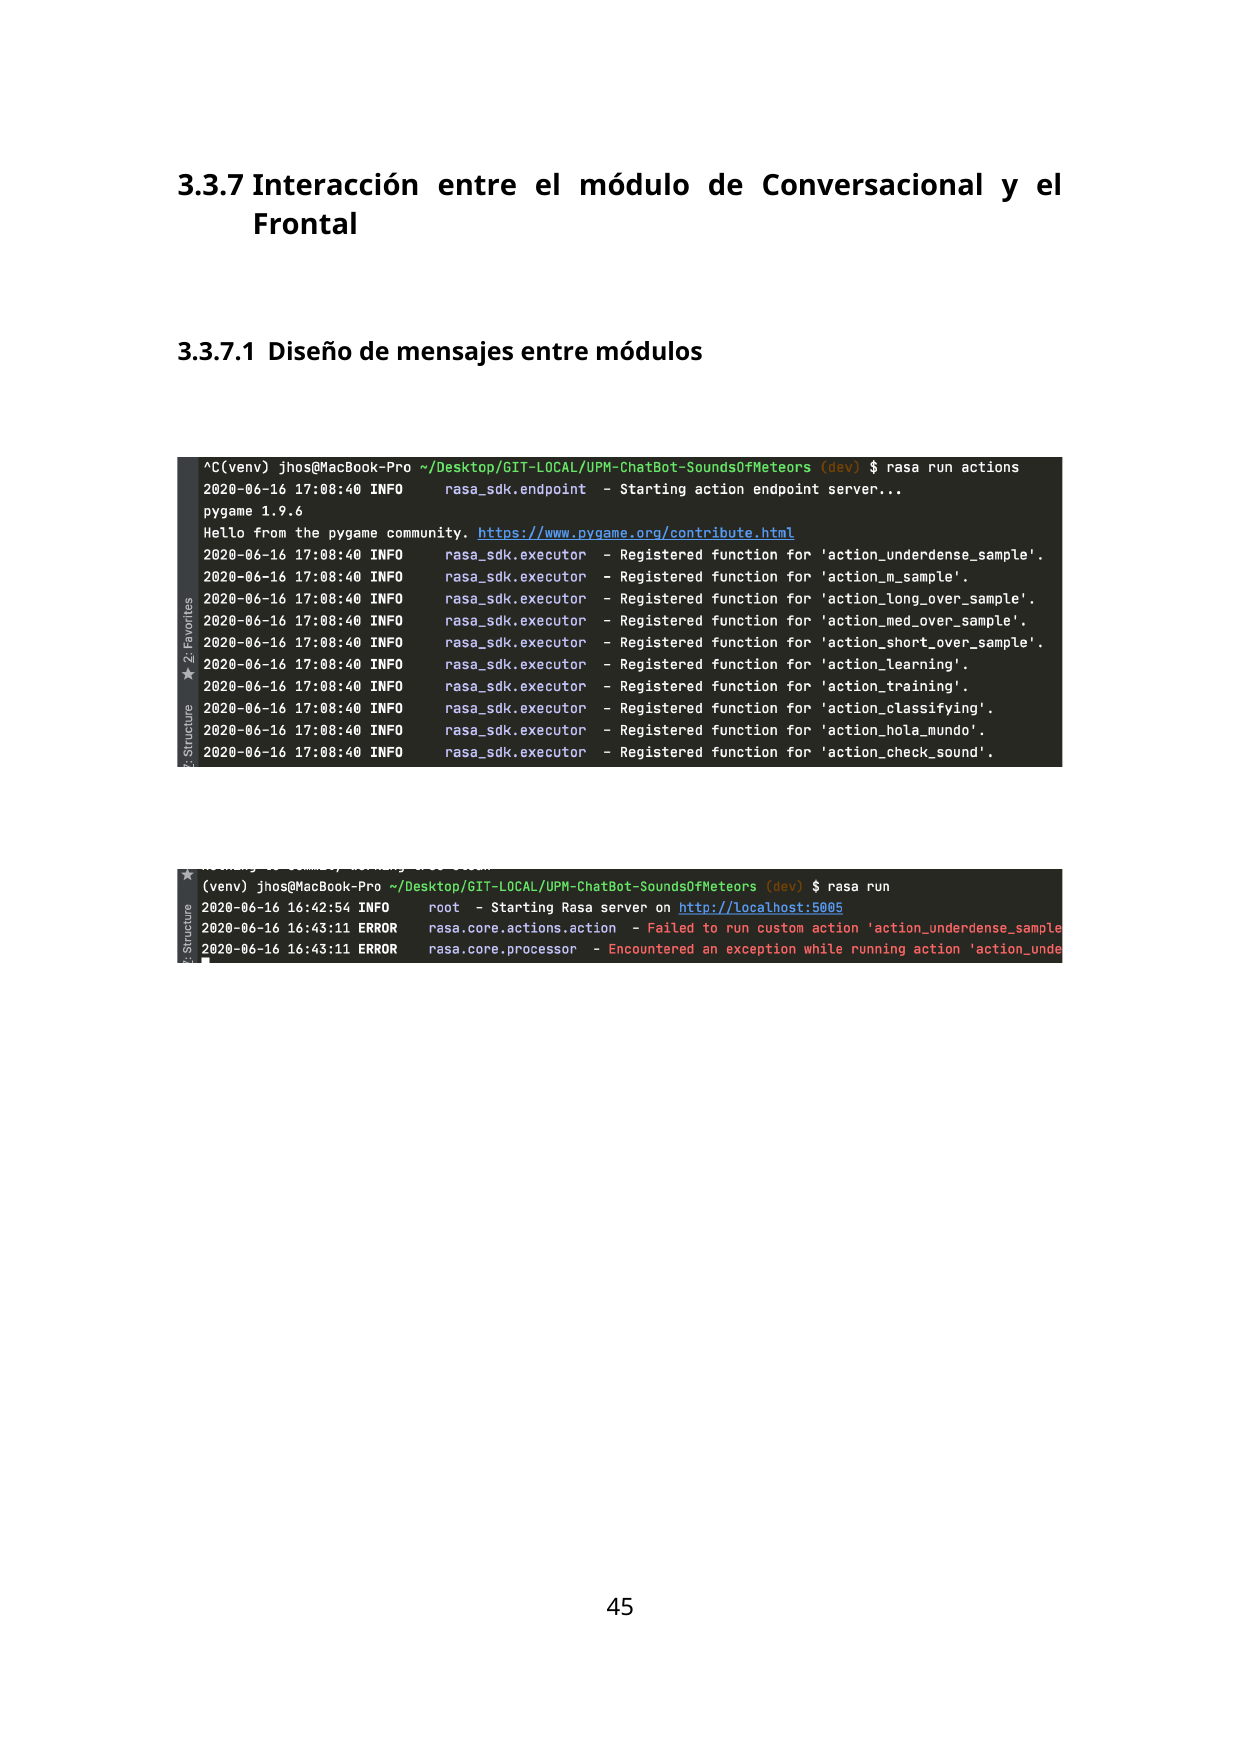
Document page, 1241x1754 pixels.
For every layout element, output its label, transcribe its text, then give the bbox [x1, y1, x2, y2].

picture [177, 869, 1063, 963]
subtitle Diseño de mensajes entre módulos [177, 333, 1063, 368]
subtitle Interacción entre el módulo de Conversacional y el Frontal [177, 164, 1063, 243]
picture [177, 457, 1063, 767]
